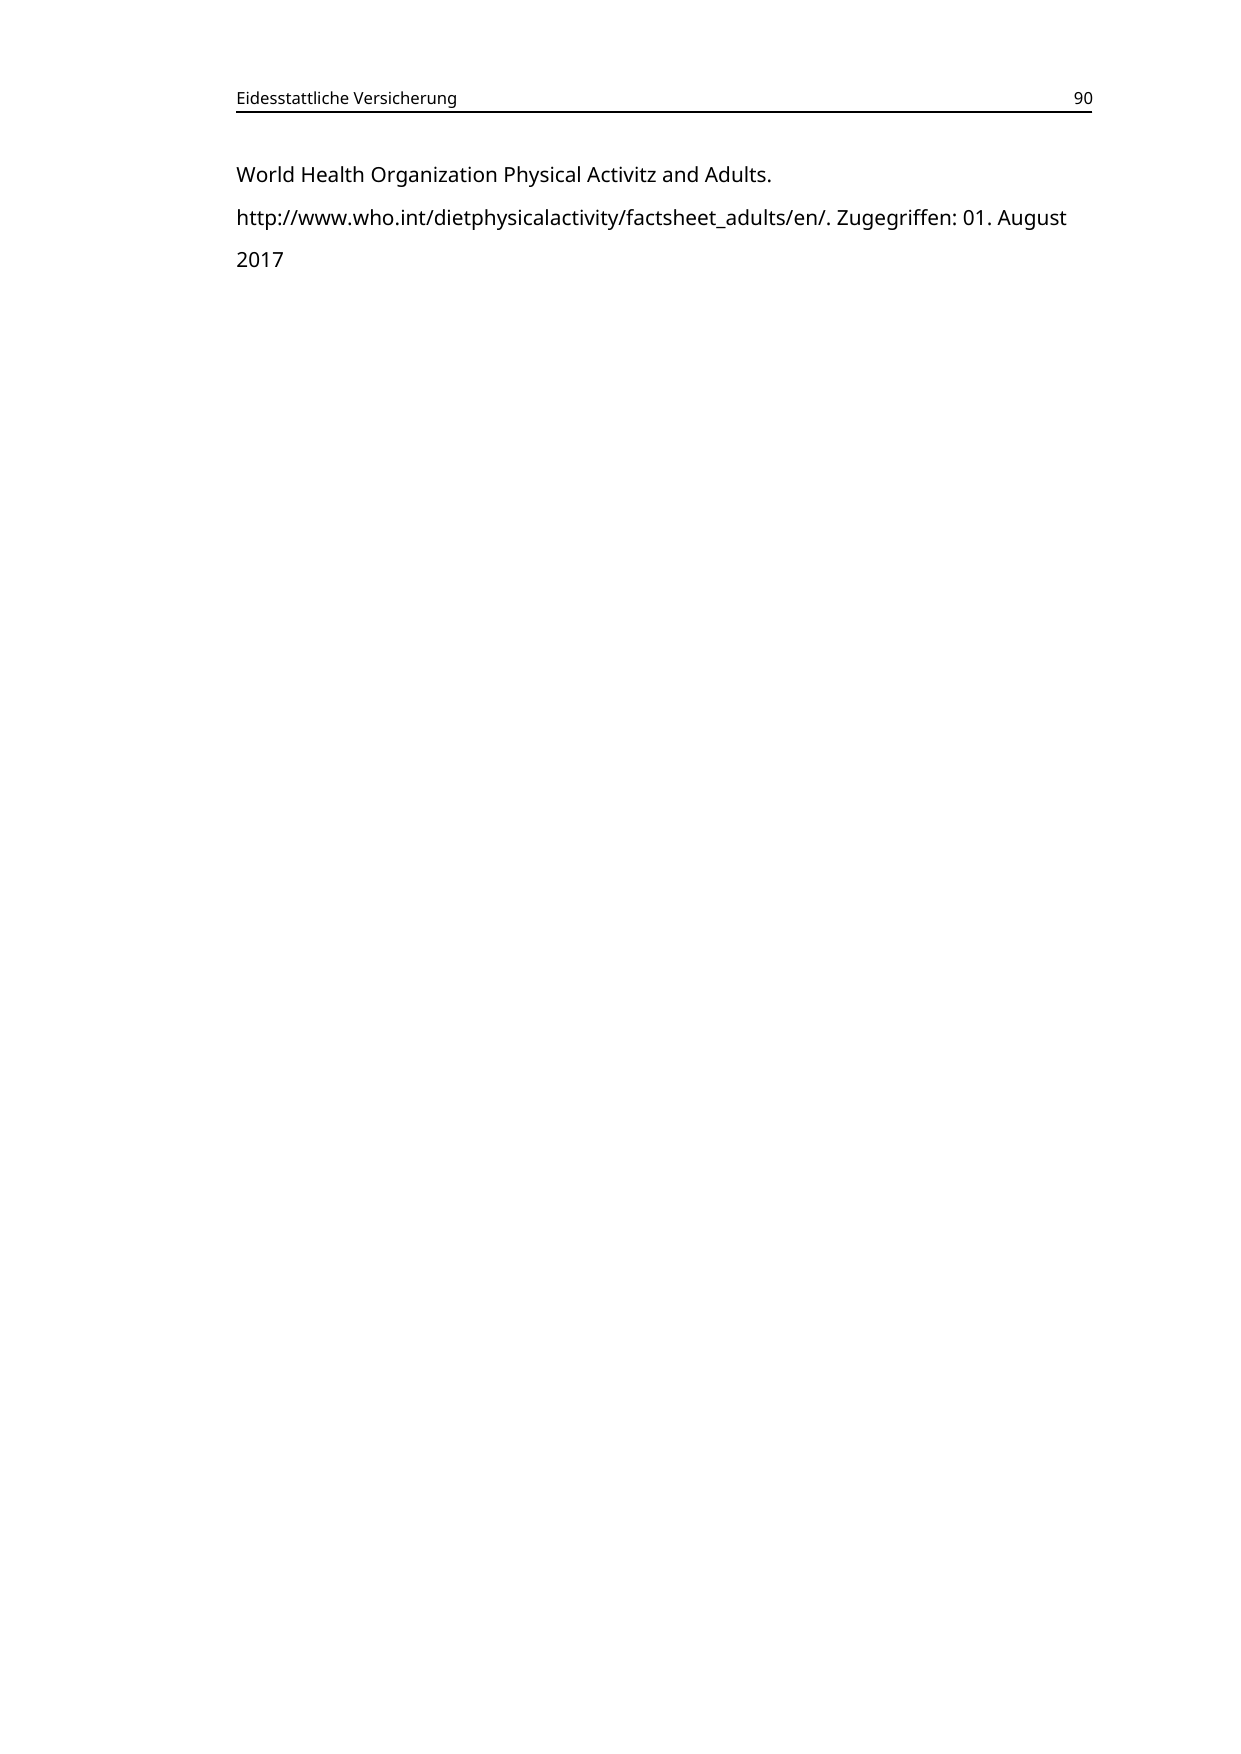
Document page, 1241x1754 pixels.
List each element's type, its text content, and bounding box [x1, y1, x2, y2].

text World Health Organization Physical Activitz and Adults. http://www.who.int/dietphysicalactivity/factsheet_adults/en/. Zugegriffen: 01. August 2017 [236, 160, 1092, 274]
